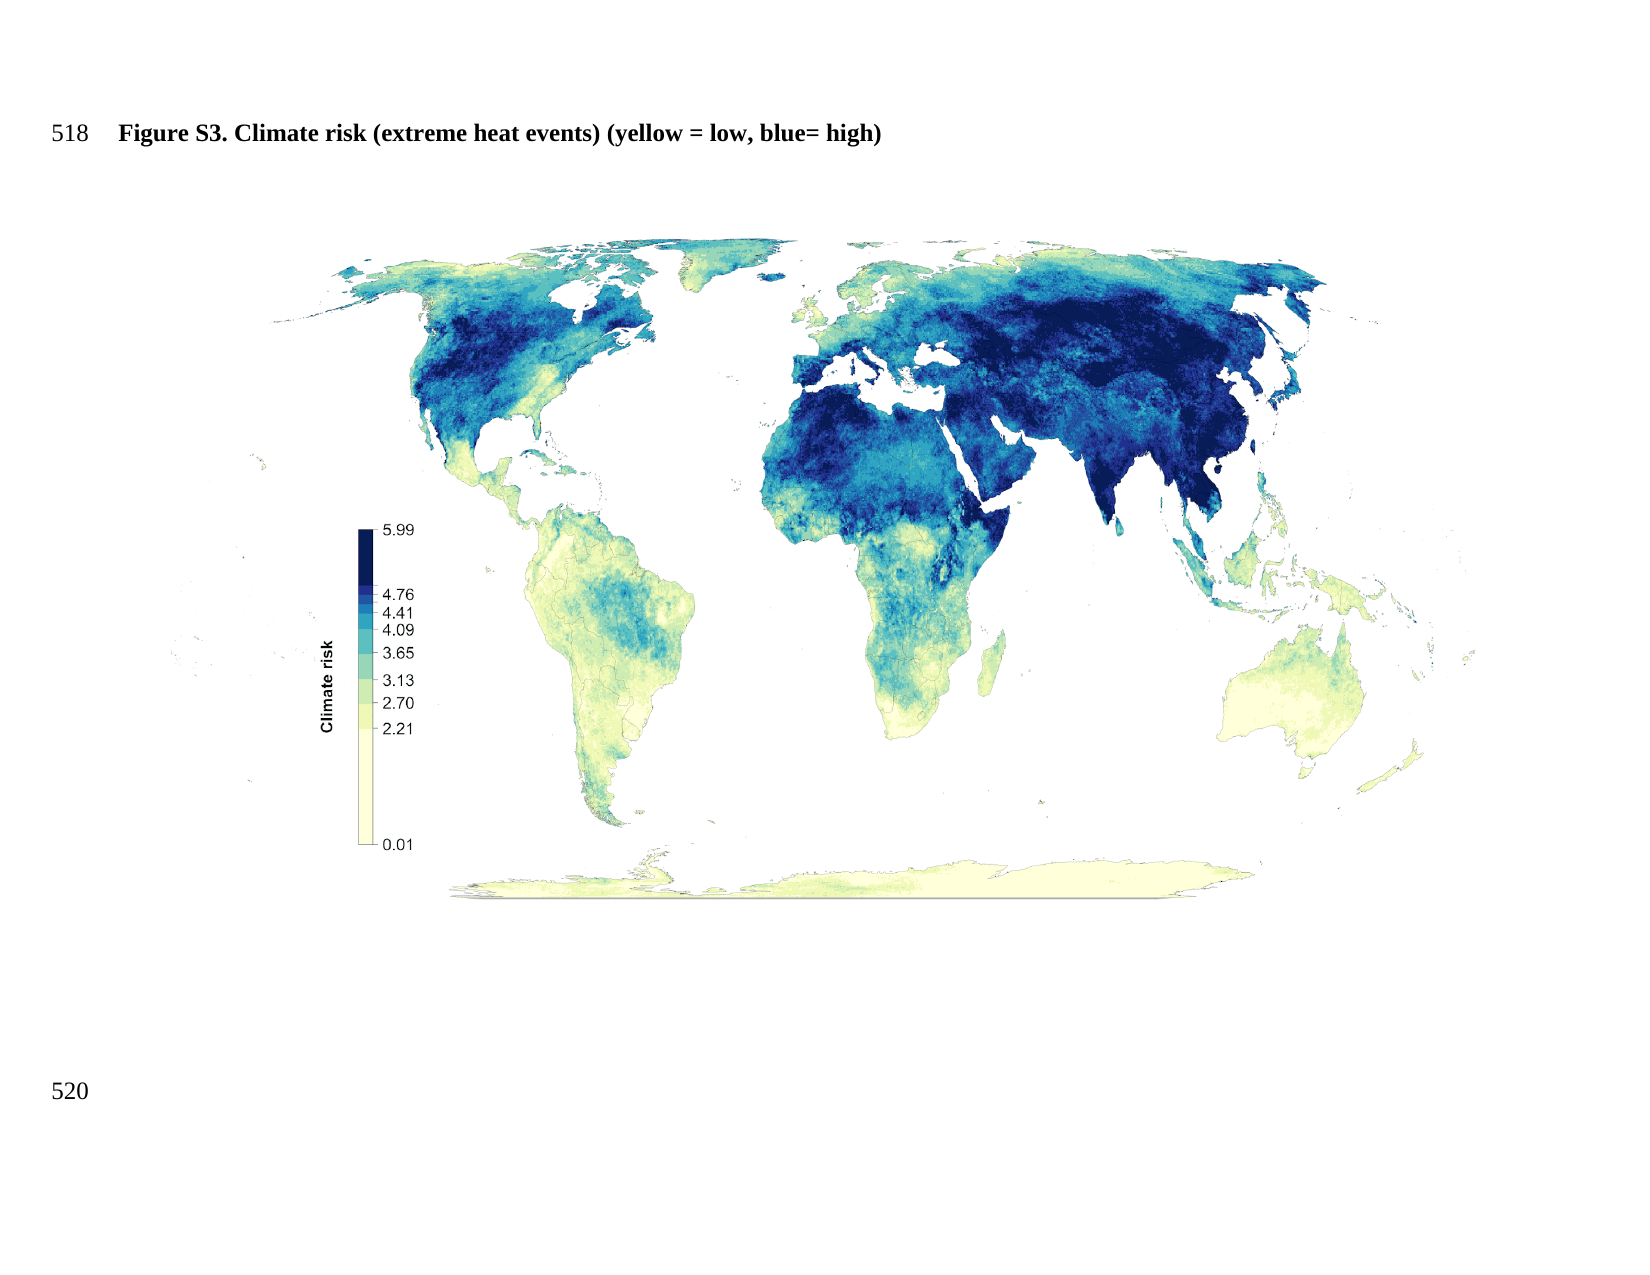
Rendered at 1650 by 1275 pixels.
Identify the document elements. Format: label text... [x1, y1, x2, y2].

text Figure S3. Climate risk (extreme heat events) (yellow = low, blue= high) [118, 118, 1532, 147]
picture [118, 175, 1532, 962]
